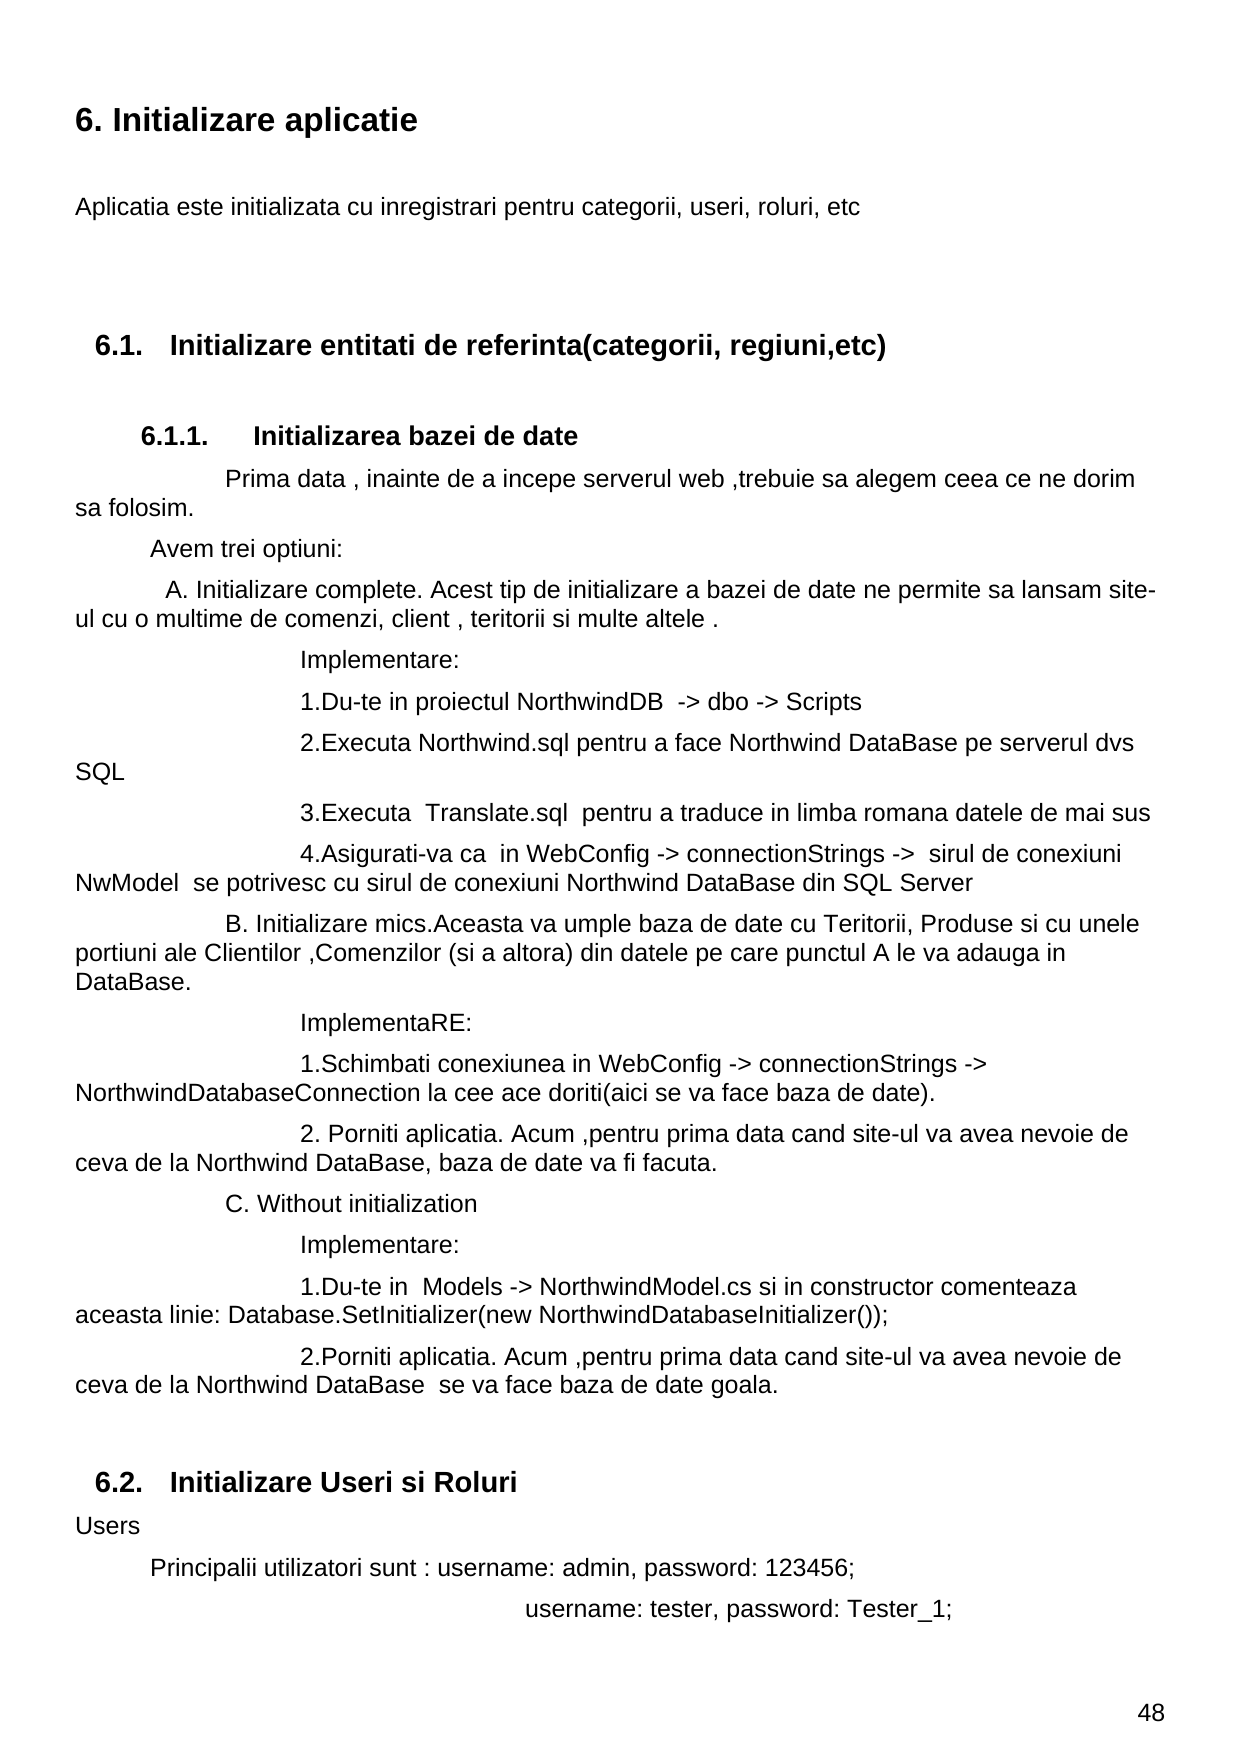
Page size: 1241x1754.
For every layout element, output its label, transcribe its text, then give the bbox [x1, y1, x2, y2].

text 2.Executa Northwind.sql pentru a face Northwind DataBase pe serverul dvs SQL [75, 728, 1165, 785]
text 3.Executa Translate.sql pentru a traduce in limba romana datele de mai sus [75, 798, 1165, 826]
text 2. Porniti aplicatia. Acum ,pentru prima data cand site-ul va avea nevoie de ceva de la Northwind DataBase, baza de date va fi facuta. [75, 1119, 1165, 1176]
text B. Initializare mics.Aceasta va umple baza de date cu Teritorii, Produse si cu unele portiuni ale Clientilor ,Comenzilor (si a altora) din datele pe care punctul A le va adauga in DataBase. [75, 909, 1165, 995]
subtitle Initializare Useri si Roluri [94, 1465, 1165, 1499]
text username: tester, password: Tester_1; [75, 1594, 1165, 1622]
text Users [75, 1511, 1165, 1540]
text 4.Asigurati-va ca in WebConfig -> connectionStrings -> sirul de conexiuni NwModel se potrivesc cu sirul de conexiuni Northwind DataBase din SQL Server [75, 839, 1165, 896]
text 1.Du-te in Models -> NorthwindModel.cs si in constructor comenteaza aceasta linie: Database.SetInitializer(new NorthwindDatabaseInitializer()); [75, 1271, 1165, 1329]
subtitle Initializare aplicatie [75, 100, 1165, 138]
text 1.Schimbati conexiunea in WebConfig -> connectionStrings -> NorthwindDatabaseConnection la cee ace doriti(aici se va face baza de date). [75, 1049, 1165, 1106]
text C. Without initialization [75, 1189, 1165, 1218]
text Avem trei optiuni: [75, 534, 1165, 563]
text ImplementaRE: [75, 1008, 1165, 1036]
subtitle Initializarea bazei de date [141, 420, 1165, 451]
text Implementare: [75, 645, 1165, 674]
text 2.Porniti aplicatia. Acum ,pentru prima data cand site-ul va avea nevoie de ceva de la Northwind DataBase se va face baza de date goala. [75, 1341, 1165, 1399]
text A. Initializare complete. Acest tip de initializare a bazei de date ne permite sa lansam site-ul cu o multime de comenzi, client , teritorii si multe altele . [75, 575, 1165, 633]
text Aplicatia este initializata cu inregistrari pentru categorii, useri, roluri, etc [75, 192, 1165, 221]
subtitle Initializare entitati de referinta(categorii, regiuni,etc) [94, 328, 1165, 362]
text Principalii utilizatori sunt : username: admin, password: 123456; [75, 1552, 1165, 1581]
text 1.Du-te in proiectul NorthwindDB -> dbo -> Scripts [75, 686, 1165, 715]
text Prima data , inainte de a incepe serverul web ,trebuie sa alegem ceea ce ne dorim sa folosim. [75, 464, 1165, 521]
text Implementare: [75, 1230, 1165, 1259]
